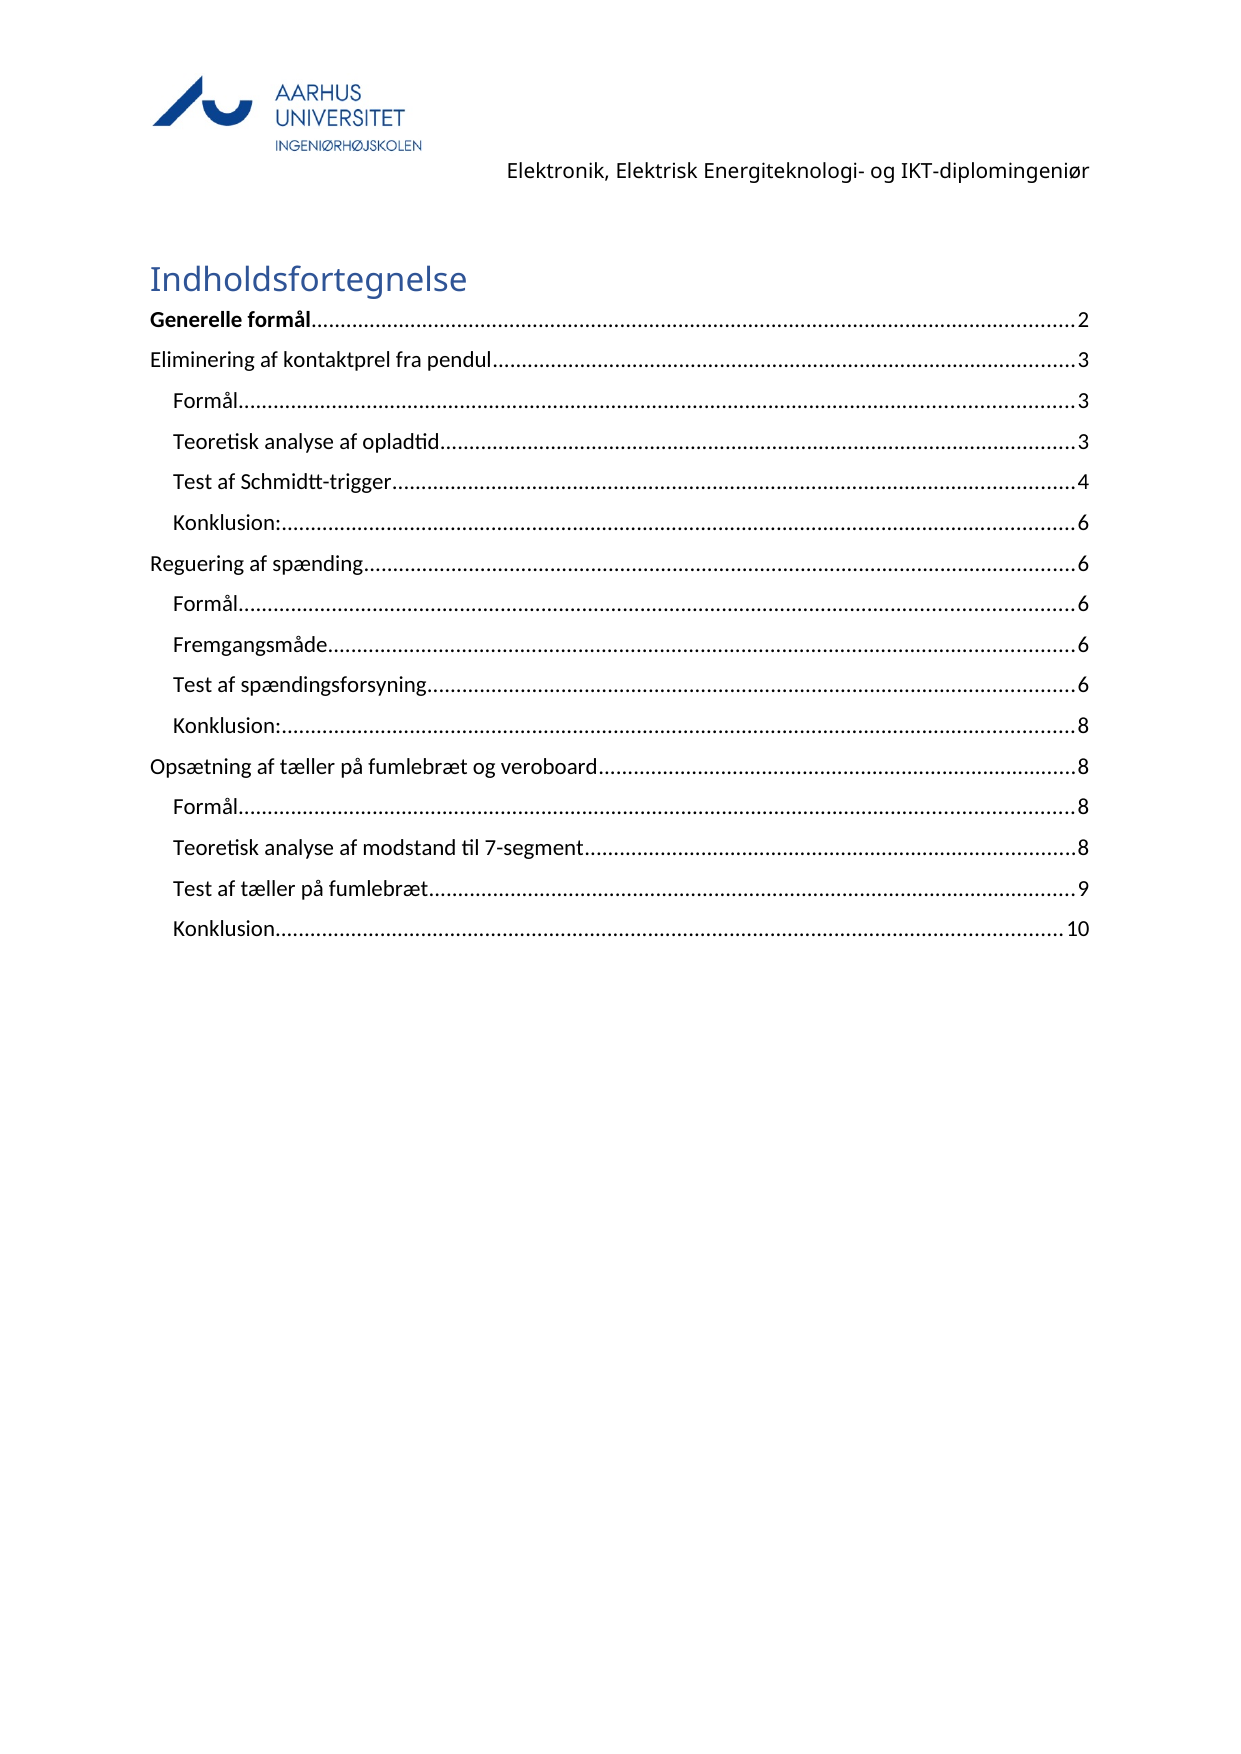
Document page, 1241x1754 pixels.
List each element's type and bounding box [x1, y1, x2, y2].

picture [150, 73, 586, 156]
